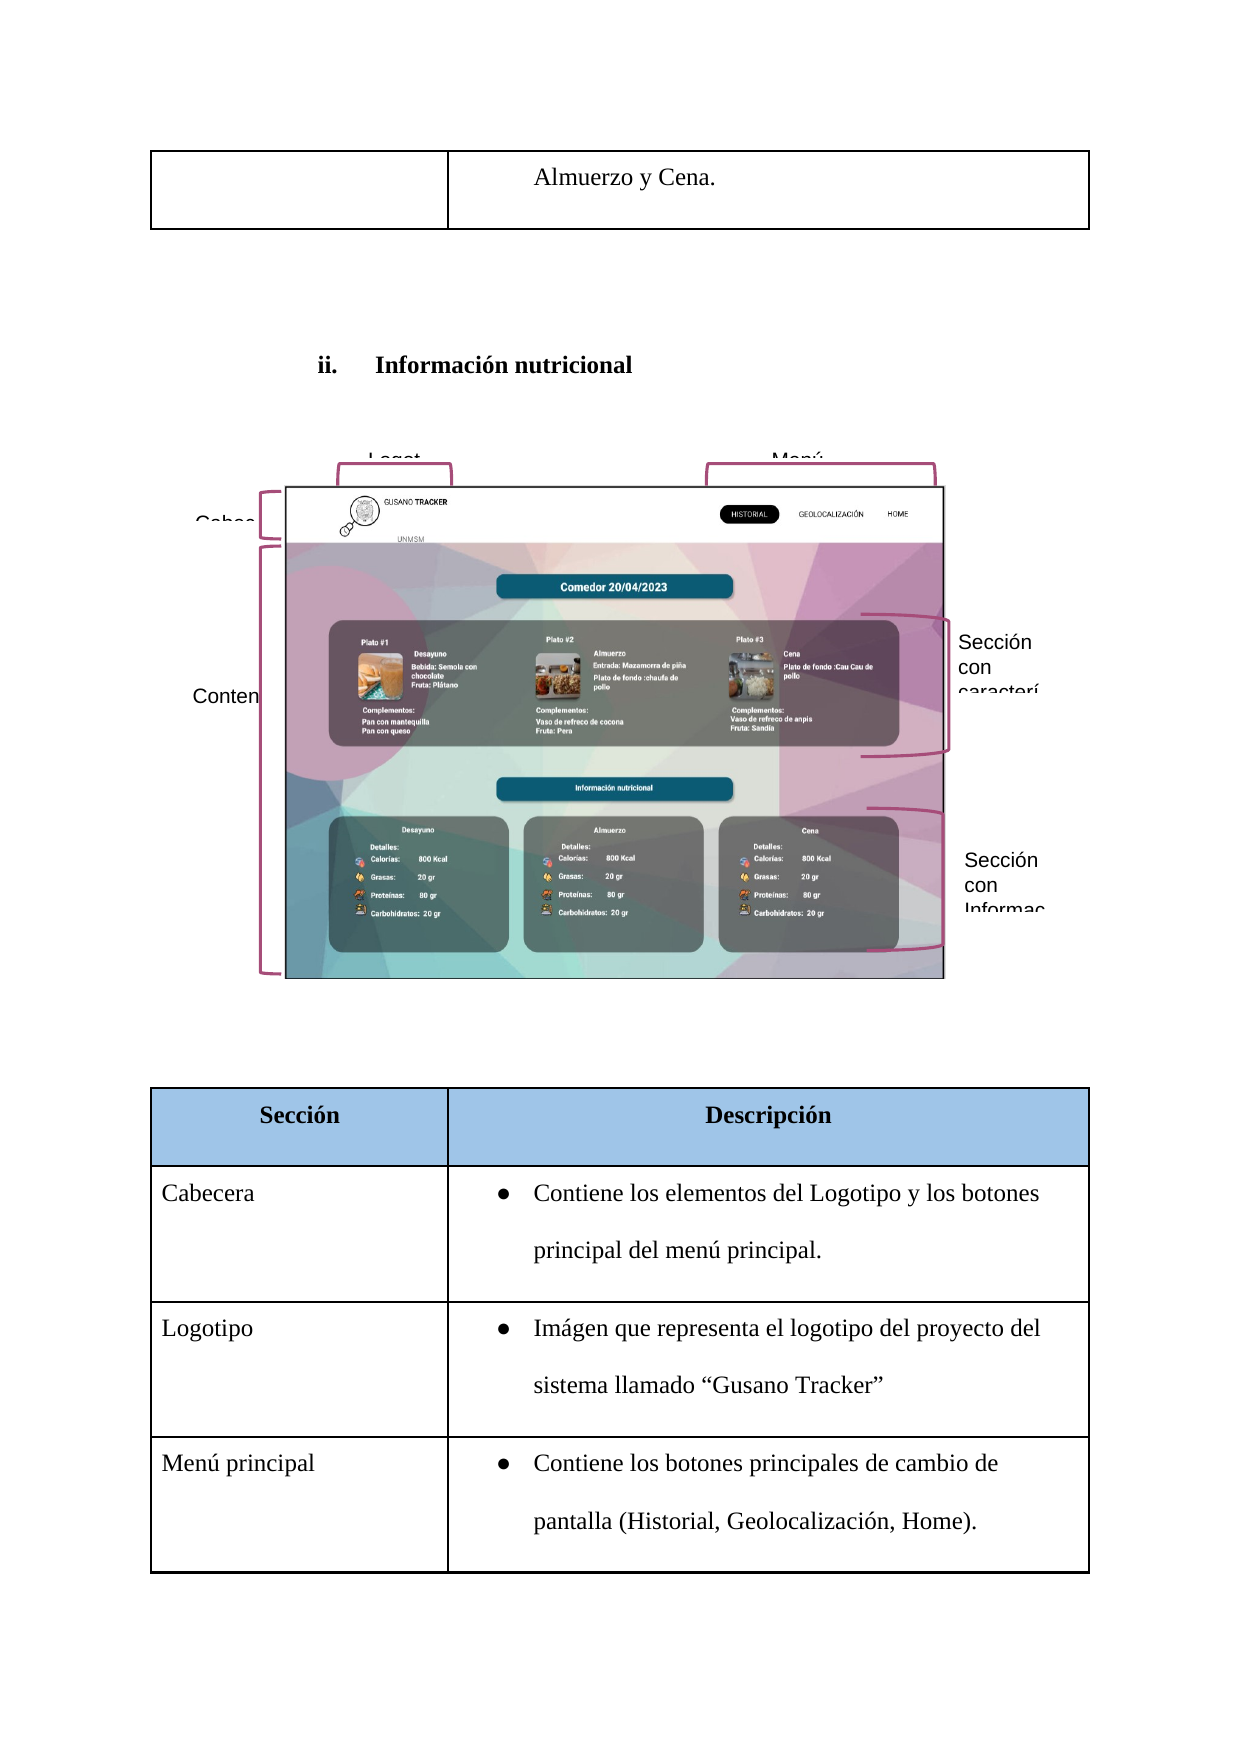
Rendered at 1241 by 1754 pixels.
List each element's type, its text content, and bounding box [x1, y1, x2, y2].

table_header Descripción [449, 1089, 1088, 1165]
subtitle Información nutricional [337, 350, 1090, 379]
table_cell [152, 152, 447, 228]
picture [284, 485, 946, 979]
table_header Sección [152, 1089, 447, 1165]
table_cell Menú principal [152, 1438, 447, 1571]
table_cell Imágen que representa el logotipo del proyecto del sistema llamado “Gusano Tracker” [449, 1303, 1088, 1436]
table_cell Logotipo [152, 1303, 447, 1436]
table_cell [449, 152, 1088, 228]
table_cell Contiene los botones principales de cambio de pantalla (Historial, Geolocalización, Home). [449, 1438, 1088, 1571]
table_cell Cabecera [152, 1167, 447, 1301]
table_cell Contiene los elementos del Logotipo y los botones principal del menú principal. [449, 1167, 1088, 1301]
